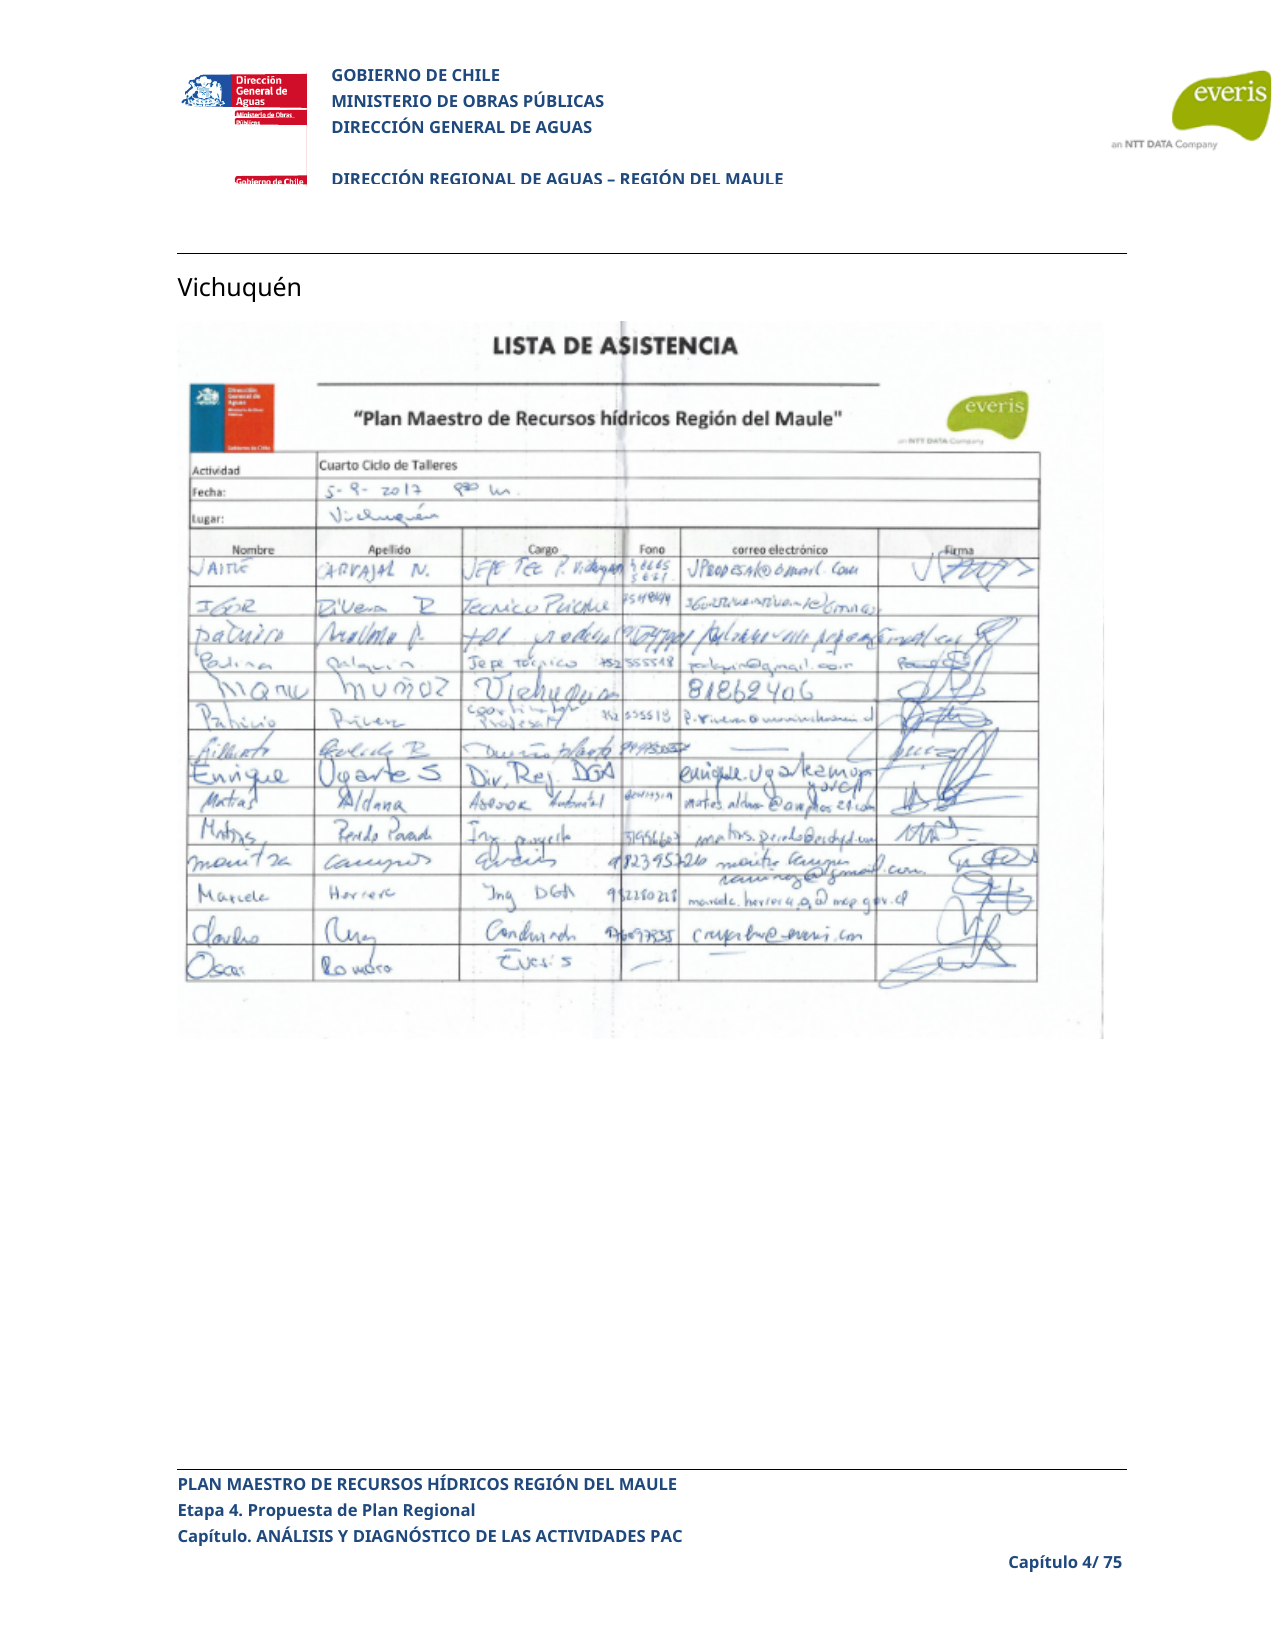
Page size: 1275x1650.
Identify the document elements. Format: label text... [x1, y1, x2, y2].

picture [1109, 62, 1272, 153]
text Vichuquén [177, 269, 1127, 303]
picture [177, 321, 1105, 1039]
